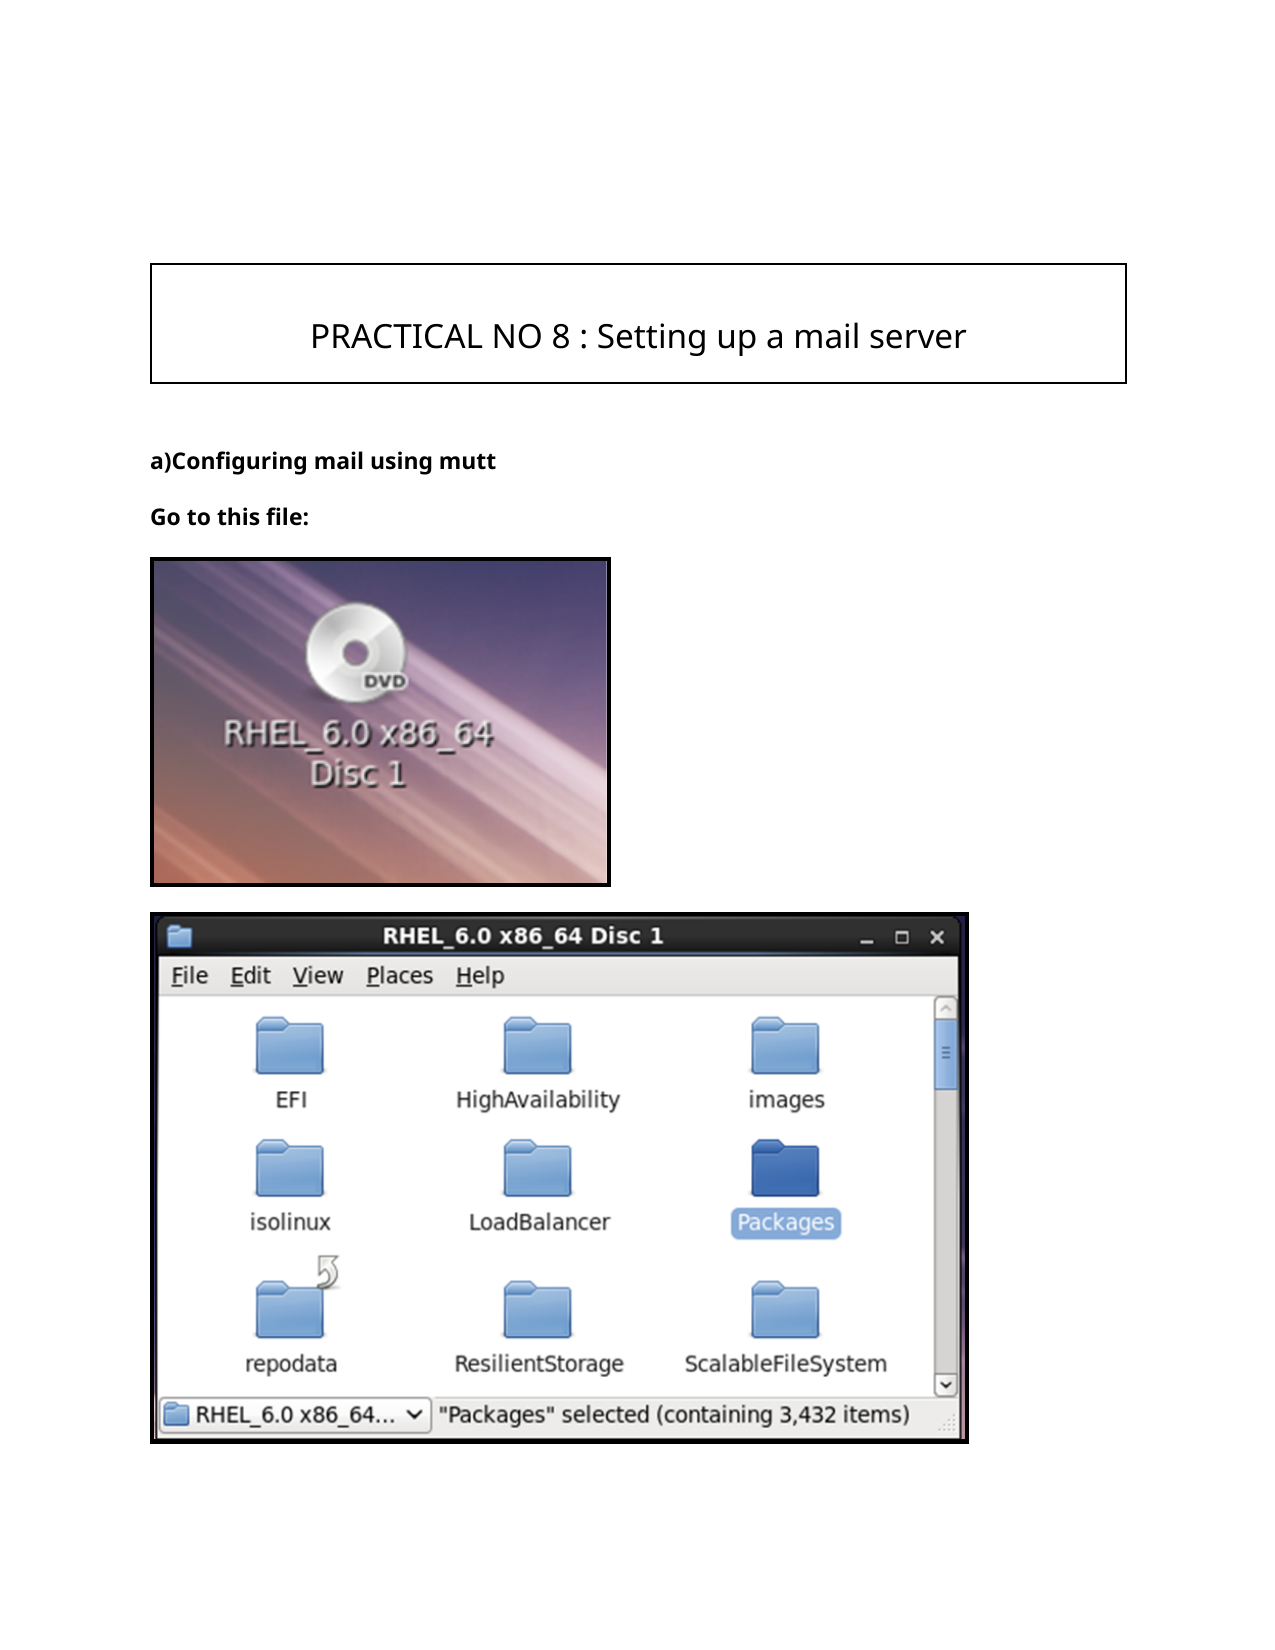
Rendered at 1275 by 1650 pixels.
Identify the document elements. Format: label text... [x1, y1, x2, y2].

picture [154, 561, 607, 883]
text Go to this file: [150, 501, 1125, 532]
text a)Configuring mail using mutt [150, 444, 1125, 476]
picture [154, 916, 965, 1439]
table_header PRACTICAL NO 8 : Setting up a mail server [152, 265, 1125, 382]
